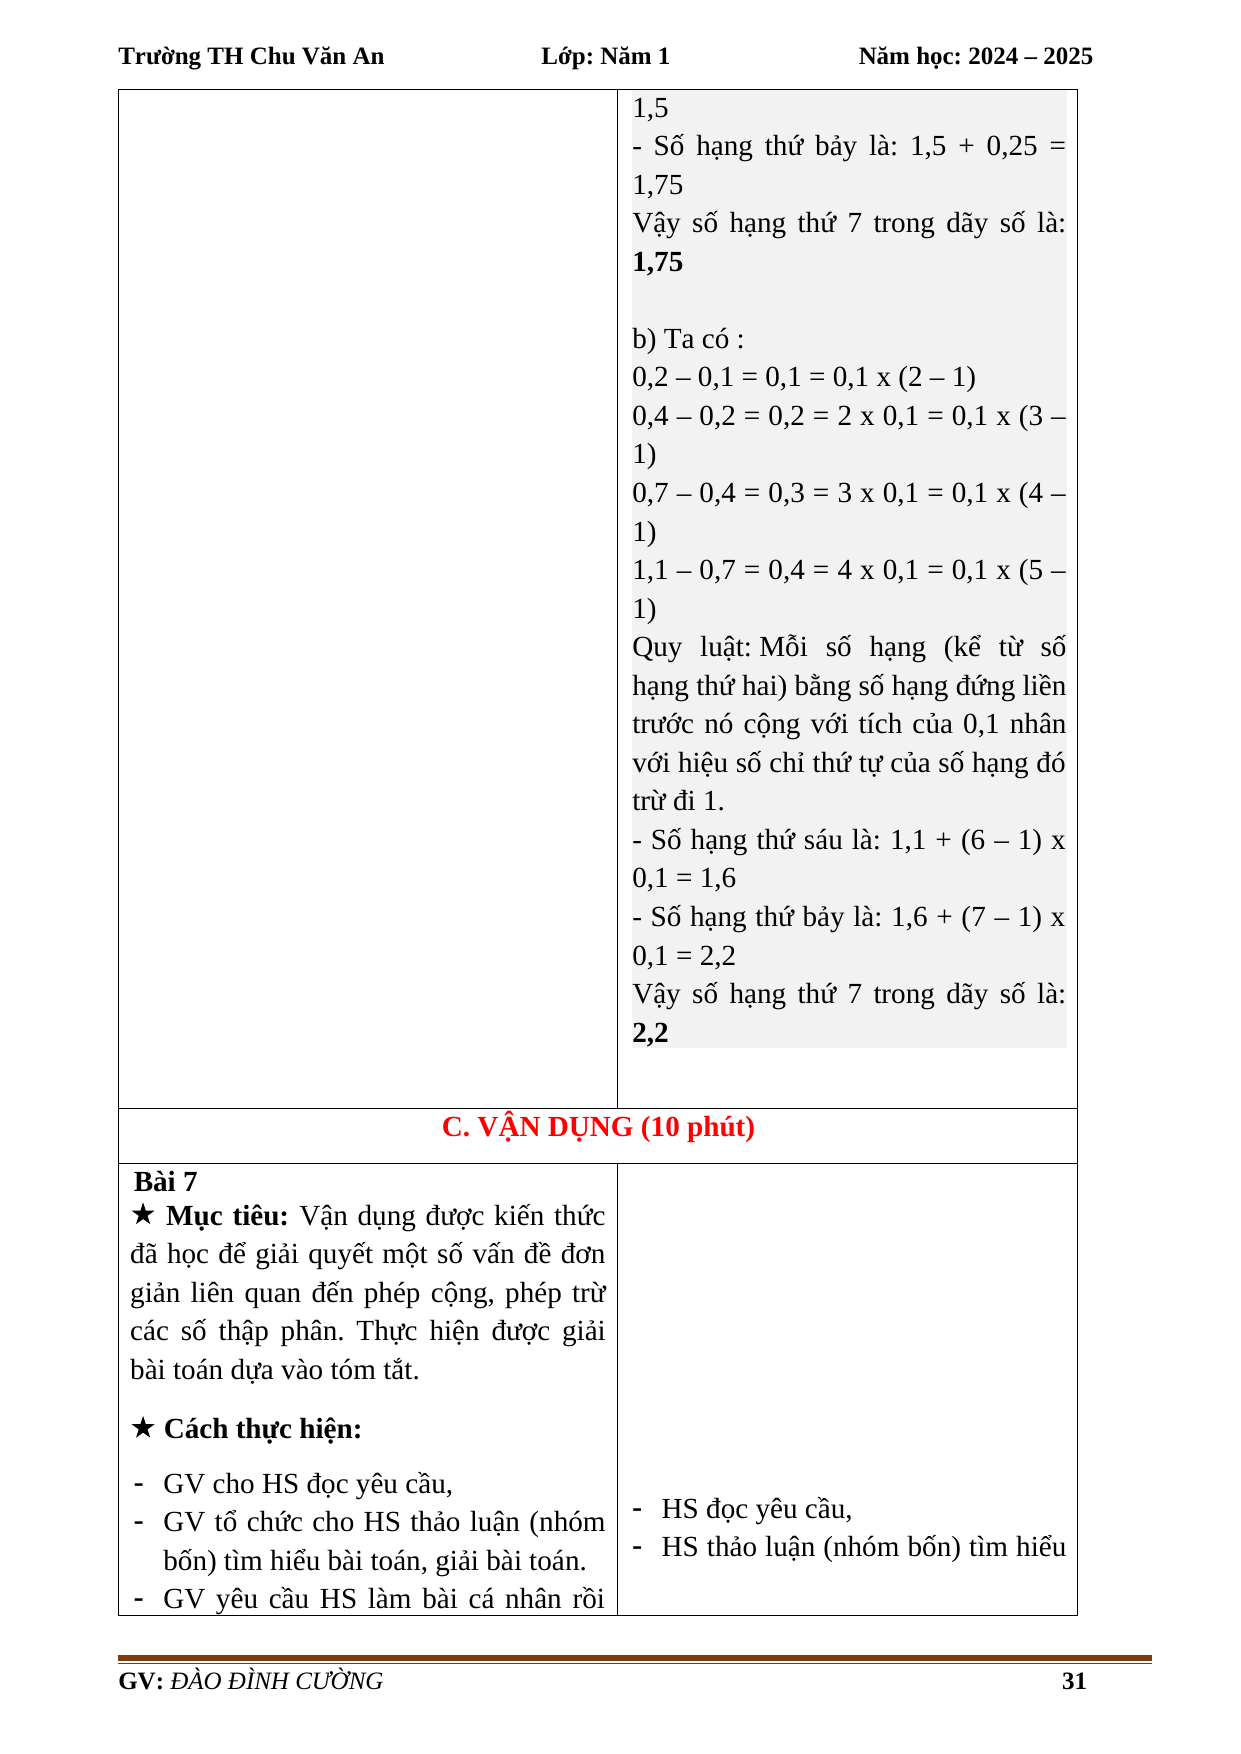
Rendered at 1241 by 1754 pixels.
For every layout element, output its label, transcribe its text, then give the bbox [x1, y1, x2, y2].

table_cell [618, 1164, 1077, 1615]
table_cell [119, 90, 617, 1108]
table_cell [119, 1164, 617, 1615]
table_cell C. VẬN DỤNG (10 phút) [119, 1109, 1077, 1163]
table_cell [618, 90, 1077, 1108]
